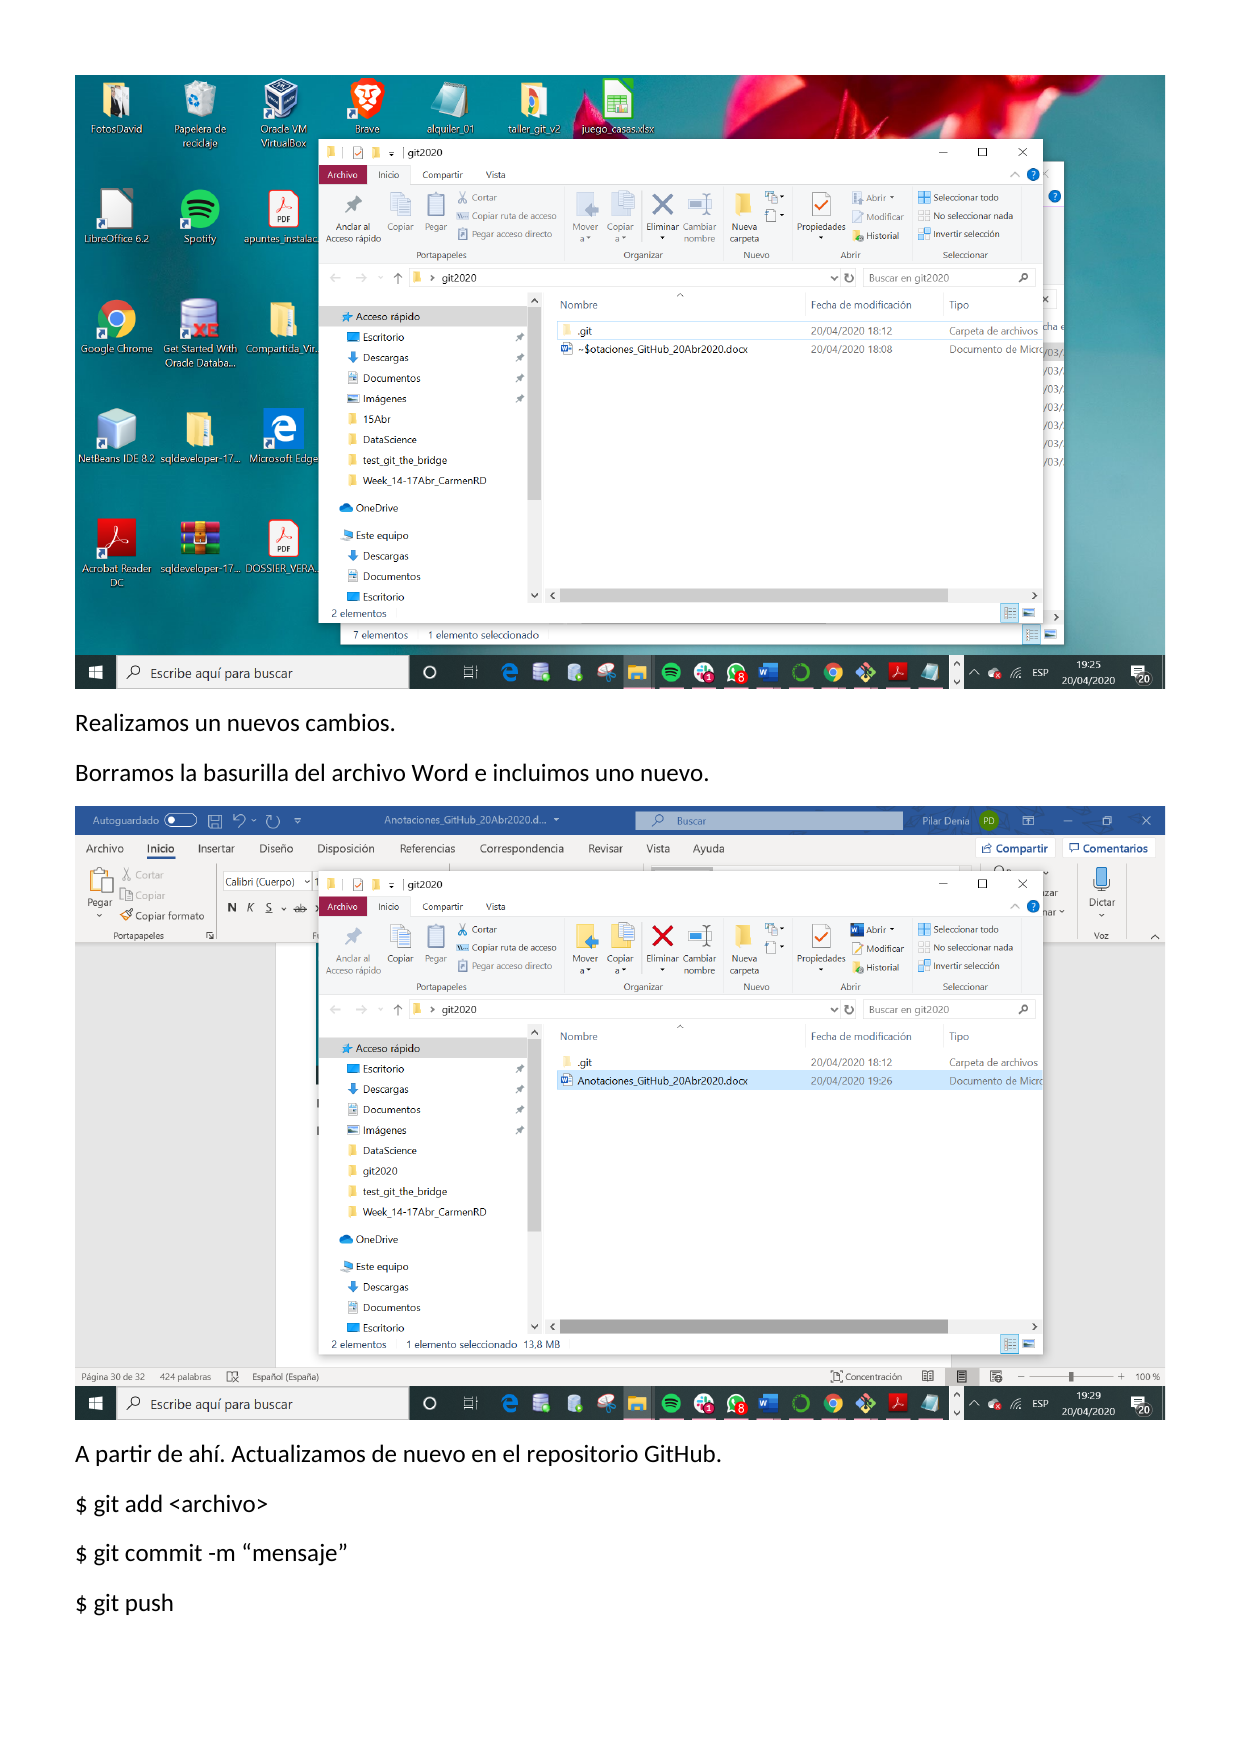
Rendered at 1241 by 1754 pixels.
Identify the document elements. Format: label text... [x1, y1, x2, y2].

text A partir de ahí. Actualizamos de nuevo en el repositorio GitHub. [75, 1438, 1165, 1469]
text Borramos la basurilla del archivo Word e incluimos uno nuevo. [75, 757, 1165, 787]
picture [75, 806, 1166, 1420]
picture [75, 75, 1166, 689]
text $ git push [75, 1587, 1165, 1618]
text $ git add <archivo> [75, 1488, 1165, 1518]
text $ git commit -m “mensaje” [75, 1537, 1165, 1568]
text Realizamos un nuevos cambios. [75, 707, 1165, 738]
